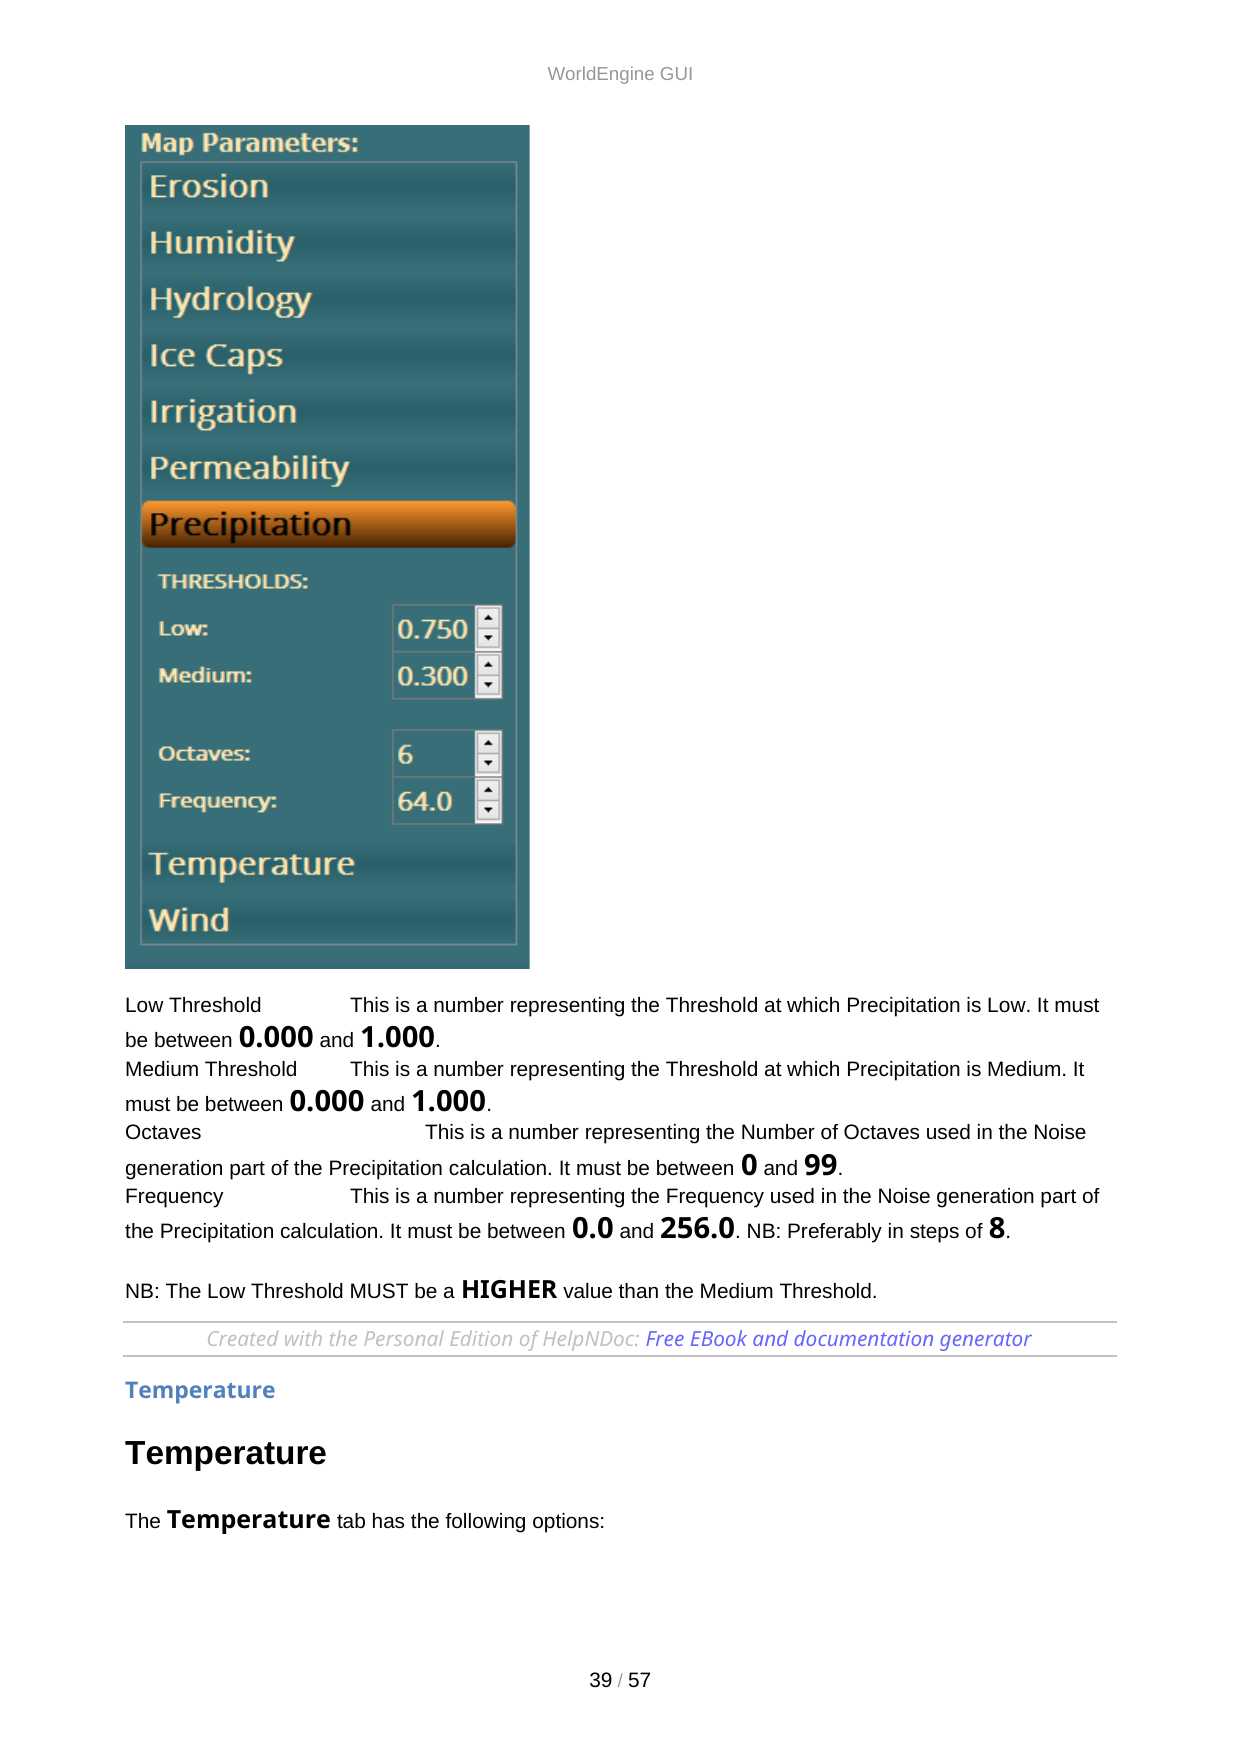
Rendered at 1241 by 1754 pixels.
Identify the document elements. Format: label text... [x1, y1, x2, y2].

subtitle Temperature [125, 1433, 1115, 1471]
text Medium Threshold This is a number representing the Threshold at which Precipitation is Medium. It must be between 0.000 and 1.000. [125, 1056, 1115, 1120]
text The Temperature tab has the following options: [125, 1501, 1115, 1535]
text Low Threshold This is a number representing the Threshold at which Precipitation is Low. It must be between 0.000 and 1.000. [125, 993, 1115, 1056]
picture [125, 125, 530, 969]
text NB: The Low Threshold MUST be a HIGHER value than the Medium Threshold. [125, 1271, 1115, 1305]
text Created with the Personal Edition of HelpNDoc: Free EBook and documentation generator [123, 1323, 1117, 1355]
text Octaves This is a number representing the Number of Octaves used in the Noise generation part of the Precipitation calculation. It must be between 0 and 99. [125, 1120, 1115, 1184]
text Temperature [123, 1372, 1117, 1408]
text Frequency This is a number representing the Frequency used in the Noise generation part of the Precipitation calculation. It must be between 0.0 and 256.0. NB: Preferably in steps of 8. [125, 1184, 1115, 1247]
